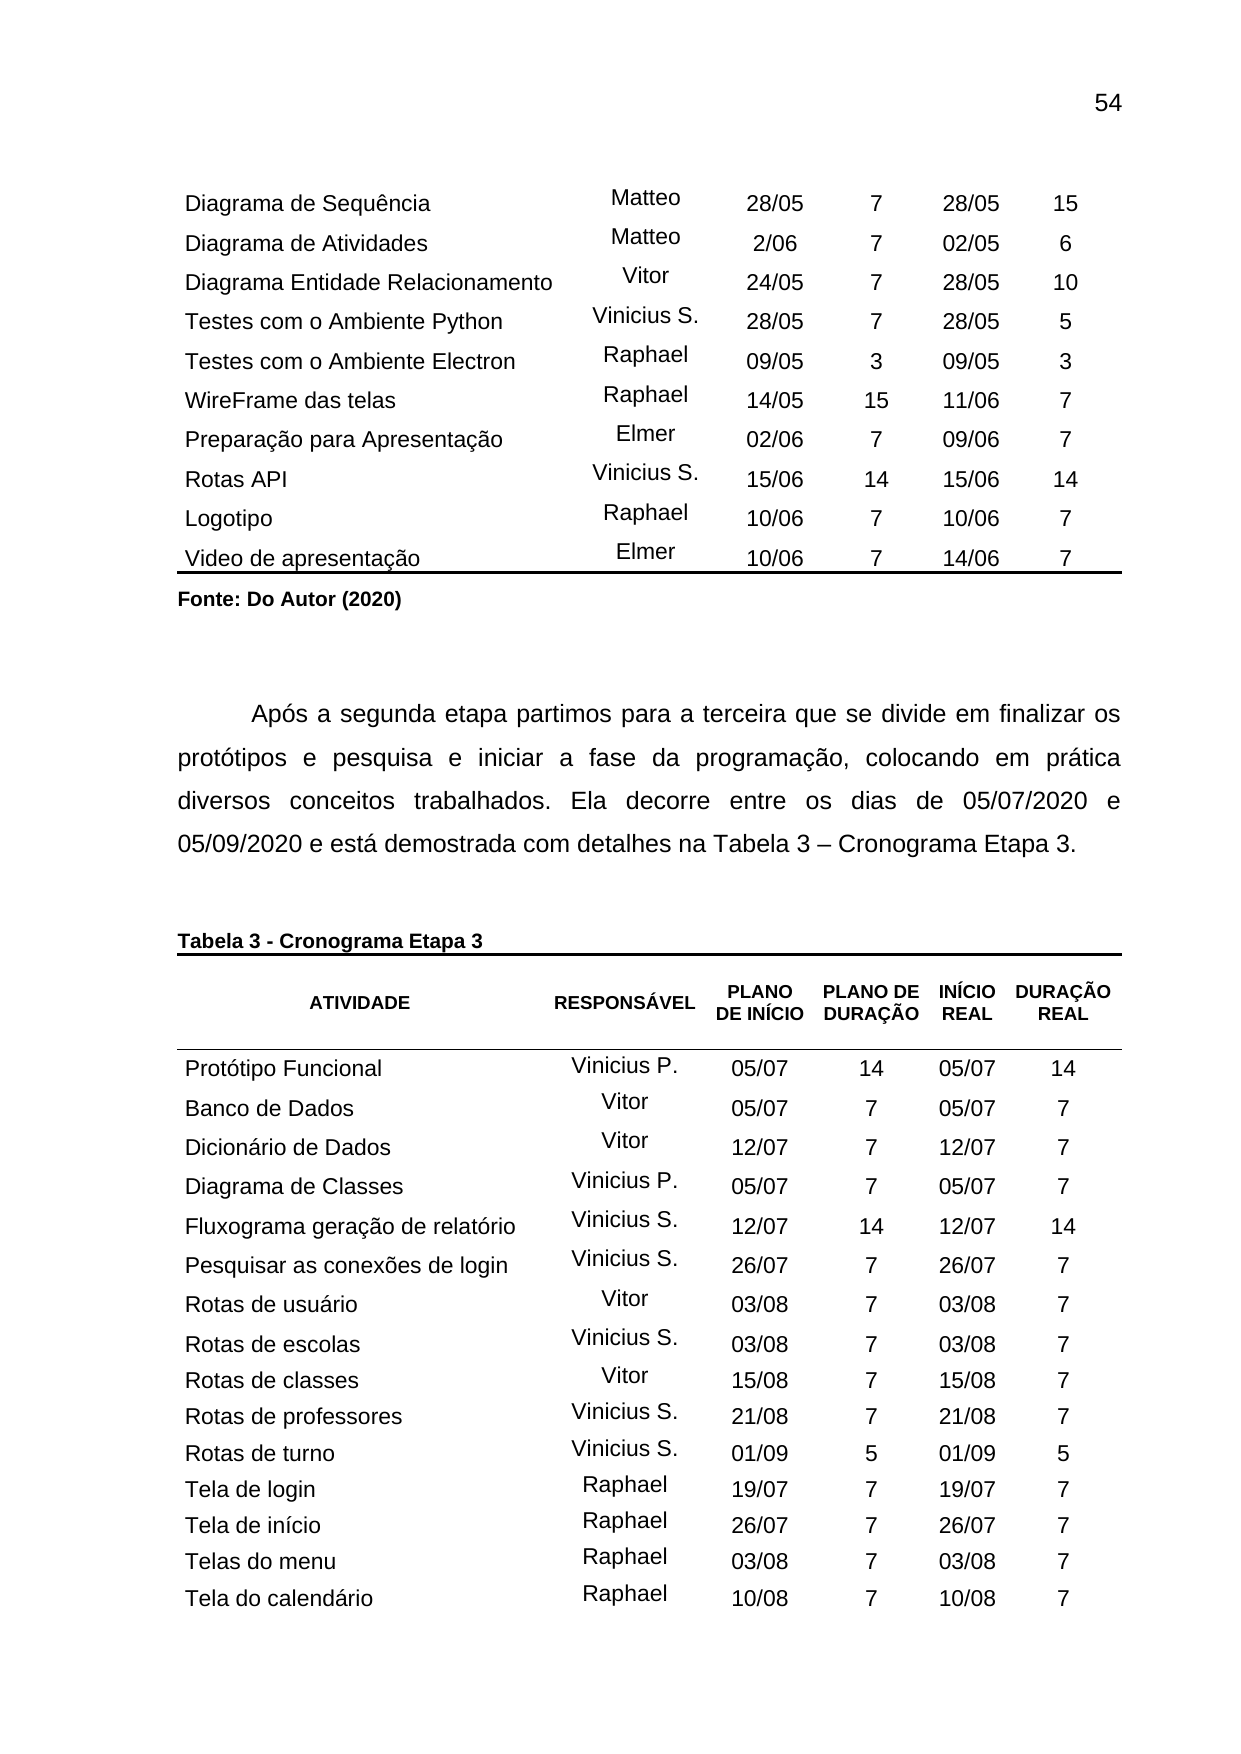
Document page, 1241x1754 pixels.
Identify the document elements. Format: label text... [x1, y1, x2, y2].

table_cell 5 [812, 1430, 930, 1466]
table_cell Vinicius S. [561, 295, 730, 335]
table_cell 7 [1004, 1393, 1122, 1429]
table_cell 14 [1004, 1200, 1122, 1239]
table_cell Testes com o Ambiente Python [177, 295, 561, 335]
table_cell 7 [812, 1278, 930, 1318]
table_cell 7 [1004, 1502, 1122, 1538]
table_cell 03/08 [930, 1278, 1004, 1318]
table_cell 19/07 [708, 1466, 812, 1502]
table_cell 7 [812, 1239, 930, 1278]
table_cell Rotas de escolas [177, 1318, 542, 1357]
table_cell 24/05 [730, 256, 819, 295]
table_cell 15/08 [708, 1357, 812, 1393]
table_cell 09/05 [933, 335, 1009, 374]
table_cell 2/06 [730, 217, 819, 256]
table_cell 10/08 [708, 1575, 812, 1611]
table_cell 05/07 [708, 1050, 812, 1081]
table_cell 12/07 [930, 1200, 1004, 1239]
table_cell 15/06 [933, 453, 1009, 492]
table_cell 7 [812, 1575, 930, 1611]
table_cell 3 [820, 335, 933, 374]
table_cell 12/07 [708, 1121, 812, 1160]
table_cell Vinicius S. [542, 1239, 707, 1278]
table_cell Banco de Dados [177, 1081, 542, 1121]
table_cell 03/08 [930, 1538, 1004, 1574]
table_cell Elmer [561, 532, 730, 571]
table_cell Vitor [542, 1081, 707, 1121]
table_cell 7 [820, 414, 933, 453]
table_cell Vinicius S. [561, 453, 730, 492]
table_cell Raphael [542, 1466, 707, 1502]
table_cell Logotipo [177, 492, 561, 532]
table_cell 7 [1004, 1239, 1122, 1278]
table_cell 21/08 [930, 1393, 1004, 1429]
table_cell 5 [1004, 1430, 1122, 1466]
table_cell 15/06 [730, 453, 819, 492]
table_cell 14 [820, 453, 933, 492]
table_cell 14 [1009, 453, 1122, 492]
table_cell 10/06 [933, 492, 1009, 532]
table_cell Vitor [542, 1357, 707, 1393]
table_cell 26/07 [930, 1239, 1004, 1278]
table_cell 05/07 [930, 1050, 1004, 1081]
table_cell Pesquisar as conexões de login [177, 1239, 542, 1278]
table_cell 02/06 [730, 414, 819, 453]
table_cell 3 [1009, 335, 1122, 374]
table_cell 28/05 [933, 256, 1009, 295]
table_cell 7 [1004, 1575, 1122, 1611]
table_cell 7 [812, 1357, 930, 1393]
table_cell 7 [1009, 374, 1122, 413]
table_cell 7 [812, 1538, 930, 1574]
table_cell 14/06 [933, 532, 1009, 571]
table_cell 7 [820, 532, 933, 571]
table_cell 5 [1009, 295, 1122, 335]
table_cell 14 [1004, 1050, 1122, 1081]
table_cell 7 [812, 1502, 930, 1538]
table_cell 7 [1009, 532, 1122, 571]
table_cell 05/07 [708, 1160, 812, 1199]
table_cell Diagrama de Classes [177, 1160, 542, 1199]
table_cell Vinicius P. [542, 1160, 707, 1199]
table_cell 26/07 [708, 1239, 812, 1278]
table_cell 11/06 [933, 374, 1009, 413]
table_cell 05/07 [930, 1160, 1004, 1199]
table_cell 7 [812, 1160, 930, 1199]
table_cell Rotas de usuário [177, 1278, 542, 1318]
table_cell Tela de login [177, 1466, 542, 1502]
table_cell 03/08 [708, 1318, 812, 1357]
table_cell 09/06 [933, 414, 1009, 453]
table_cell 26/07 [708, 1502, 812, 1538]
table_cell Vinicius S. [542, 1200, 707, 1239]
table_cell 15/08 [930, 1357, 1004, 1393]
table_cell Matteo [561, 217, 730, 256]
table_cell 7 [1004, 1466, 1122, 1502]
table_cell 28/05 [730, 295, 819, 335]
table_cell Vitor [542, 1278, 707, 1318]
table_cell Testes com o Ambiente Electron [177, 335, 561, 374]
table_cell Rotas de classes [177, 1357, 542, 1393]
table_cell 7 [1004, 1538, 1122, 1574]
table_cell 10 [1009, 256, 1122, 295]
table_cell Raphael [561, 335, 730, 374]
table_cell 7 [812, 1393, 930, 1429]
table_cell Raphael [542, 1538, 707, 1574]
table_cell Tela do calendário [177, 1575, 542, 1611]
table_cell 15 [1009, 177, 1122, 217]
table_cell 28/05 [730, 177, 819, 217]
table_cell 02/05 [933, 217, 1009, 256]
table_cell Dicionário de Dados [177, 1121, 542, 1160]
table_header RESPONSÁVEL [542, 956, 707, 1049]
table_cell Vinicius P. [542, 1050, 707, 1081]
table_cell 14/05 [730, 374, 819, 413]
table_cell 26/07 [930, 1502, 1004, 1538]
table_cell 7 [1009, 414, 1122, 453]
table_cell Diagrama de Sequência [177, 177, 561, 217]
text Após a segunda etapa partimos para a terceira que se divide em finalizar os protótipos e pesquisa e iniciar a fase da programação, colocando em prática diversos conceitos trabalhados. Ela decorre entre os dias de 05/07/2020 e 05/09/2020 e está demostrada com detalhes na Tabela 3 – Cronograma Etapa 3. [177, 699, 1122, 858]
table_cell 10/06 [730, 492, 819, 532]
table_cell Vinicius S. [542, 1430, 707, 1466]
table_cell 7 [1009, 492, 1122, 532]
table_cell Video de apresentação [177, 532, 561, 571]
table_cell 7 [1004, 1121, 1122, 1160]
table_cell WireFrame das telas [177, 374, 561, 413]
table_cell 03/08 [708, 1538, 812, 1574]
table_cell 12/07 [930, 1121, 1004, 1160]
table_cell 05/07 [930, 1081, 1004, 1121]
table_header PLANO DE DURAÇÃO [812, 956, 930, 1049]
table_header PLANO DE INÍCIO [708, 956, 812, 1049]
table_cell Elmer [561, 414, 730, 453]
table_cell 01/09 [708, 1430, 812, 1466]
table_cell 7 [812, 1318, 930, 1357]
table_cell 19/07 [930, 1466, 1004, 1502]
table_cell Diagrama de Atividades [177, 217, 561, 256]
table_cell Vitor [542, 1121, 707, 1160]
table_cell 03/08 [708, 1278, 812, 1318]
table_cell Preparação para Apresentação [177, 414, 561, 453]
table_cell Diagrama Entidade Relacionamento [177, 256, 561, 295]
table_header DURAÇÃO REAL [1004, 956, 1122, 1049]
text Fonte: Do Autor (2020) [177, 587, 1122, 611]
table_cell 7 [1004, 1160, 1122, 1199]
table_cell 7 [820, 177, 933, 217]
table_cell Raphael [542, 1502, 707, 1538]
table_cell Vitor [561, 256, 730, 295]
table_cell 7 [1004, 1318, 1122, 1357]
table_cell 7 [820, 295, 933, 335]
table_cell Rotas de turno [177, 1430, 542, 1466]
table_cell Protótipo Funcional [177, 1050, 542, 1081]
table_cell 15 [820, 374, 933, 413]
table_cell Raphael [542, 1575, 707, 1611]
table_header INÍCIO REAL [930, 956, 1004, 1049]
table_cell Tela de início [177, 1502, 542, 1538]
table_cell 7 [1004, 1357, 1122, 1393]
table_cell 12/07 [708, 1200, 812, 1239]
table_cell 7 [1004, 1081, 1122, 1121]
table_cell 28/05 [933, 177, 1009, 217]
table_cell 7 [812, 1081, 930, 1121]
table_cell Vinicius S. [542, 1393, 707, 1429]
table_cell Raphael [561, 492, 730, 532]
table_cell 05/07 [708, 1081, 812, 1121]
table_cell Rotas de professores [177, 1393, 542, 1429]
table_cell Fluxograma geração de relatório [177, 1200, 542, 1239]
table_cell Rotas API [177, 453, 561, 492]
table_cell 7 [1004, 1278, 1122, 1318]
table_header ATIVIDADE [177, 956, 542, 1049]
table_cell 10/08 [930, 1575, 1004, 1611]
table_cell 14 [812, 1050, 930, 1081]
table_cell 6 [1009, 217, 1122, 256]
table_cell 10/06 [730, 532, 819, 571]
table_cell 14 [812, 1200, 930, 1239]
table_cell Telas do menu [177, 1538, 542, 1574]
table_cell 7 [812, 1121, 930, 1160]
table_cell 09/05 [730, 335, 819, 374]
text Tabela 3 - Cronograma Etapa 3 [177, 929, 1122, 953]
table_cell Vinicius S. [542, 1318, 707, 1357]
table_cell 7 [820, 492, 933, 532]
table_cell Raphael [561, 374, 730, 413]
table_cell 01/09 [930, 1430, 1004, 1466]
table_cell 21/08 [708, 1393, 812, 1429]
table_cell 7 [820, 256, 933, 295]
table_cell 7 [820, 217, 933, 256]
table_cell 28/05 [933, 295, 1009, 335]
table_cell 03/08 [930, 1318, 1004, 1357]
table_cell Matteo [561, 177, 730, 217]
table_cell 7 [812, 1466, 930, 1502]
